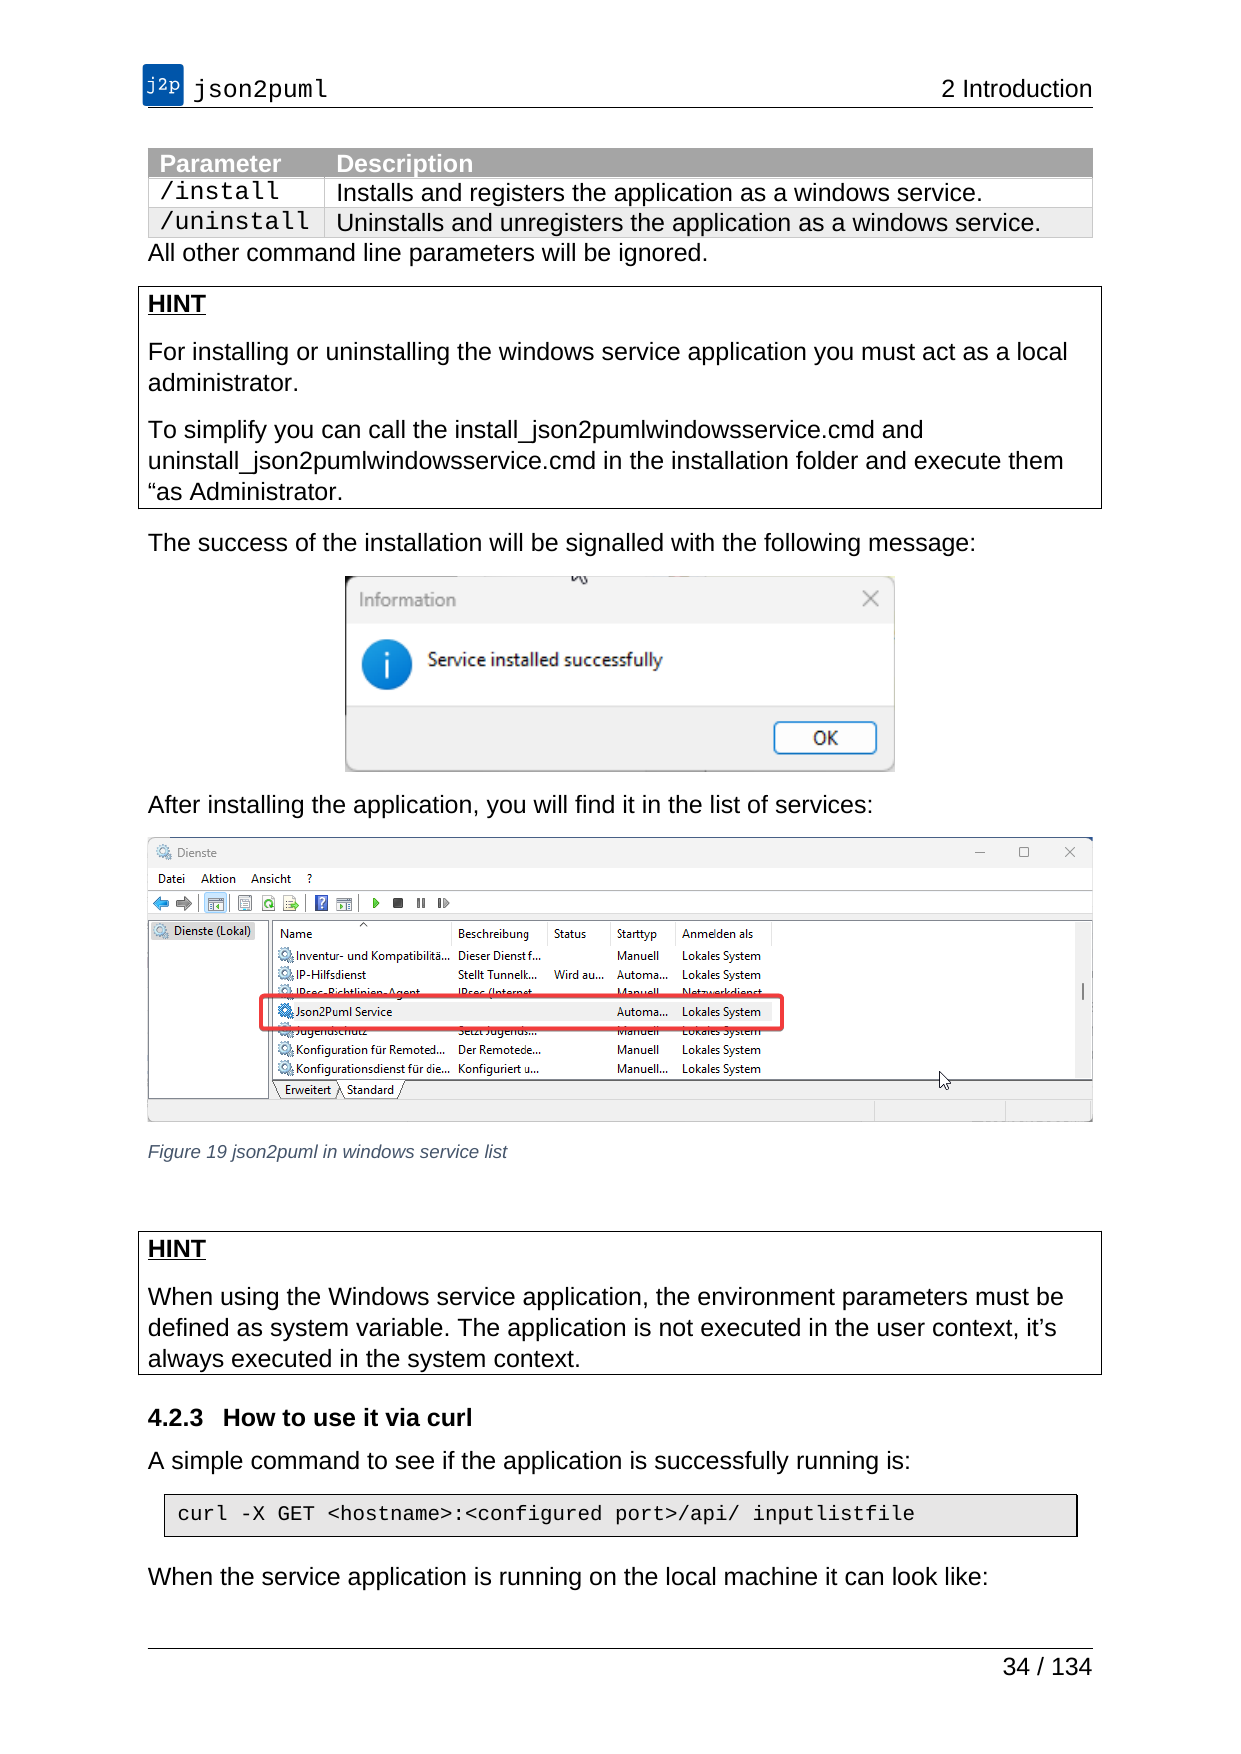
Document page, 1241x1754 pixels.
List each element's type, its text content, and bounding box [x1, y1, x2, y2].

text Figure 19 json2puml in windows service list [148, 1141, 1093, 1162]
table_cell /uninstall [149, 208, 324, 237]
table_header Parameter [149, 149, 324, 177]
table_cell Installs and registers the application as a windows service. [325, 179, 1092, 207]
text HINT [139, 1232, 1101, 1262]
text All other command line parameters will be ignored. [148, 238, 1093, 267]
table_cell /install [149, 179, 324, 207]
text After installing the application, you will find it in the list of services: [148, 790, 1093, 819]
text A simple command to see if the application is successfully running is: [148, 1446, 1093, 1475]
text The success of the installation will be signalled with the following message: [148, 528, 1093, 557]
text To simplify you can call the install_json2pumlwindowsservice.cmd and uninstall_json2pumlwindowsservice.cmd in the installation folder and execute them “as Administrator. [139, 412, 1101, 508]
picture [345, 576, 895, 772]
text HINT [139, 287, 1101, 318]
text When the service application is running on the local machine it can look like: [148, 1562, 1093, 1591]
text For installing or uninstalling the windows service application you must act as a local administrator. [139, 333, 1101, 396]
text curl -X GET <hostname>:<configured port>/api/ inputlistfile [165, 1495, 1076, 1536]
table_header Description [325, 149, 1092, 177]
picture [142, 64, 184, 106]
subtitle How to use it via curl [148, 1403, 1093, 1431]
text When using the Windows service application, the environment parameters must be defined as system variable. The application is not executed in the user context, it’s always executed in the system context. [139, 1278, 1101, 1374]
picture [147, 837, 1093, 1122]
table_cell Uninstalls and unregisters the application as a windows service. [325, 208, 1092, 237]
